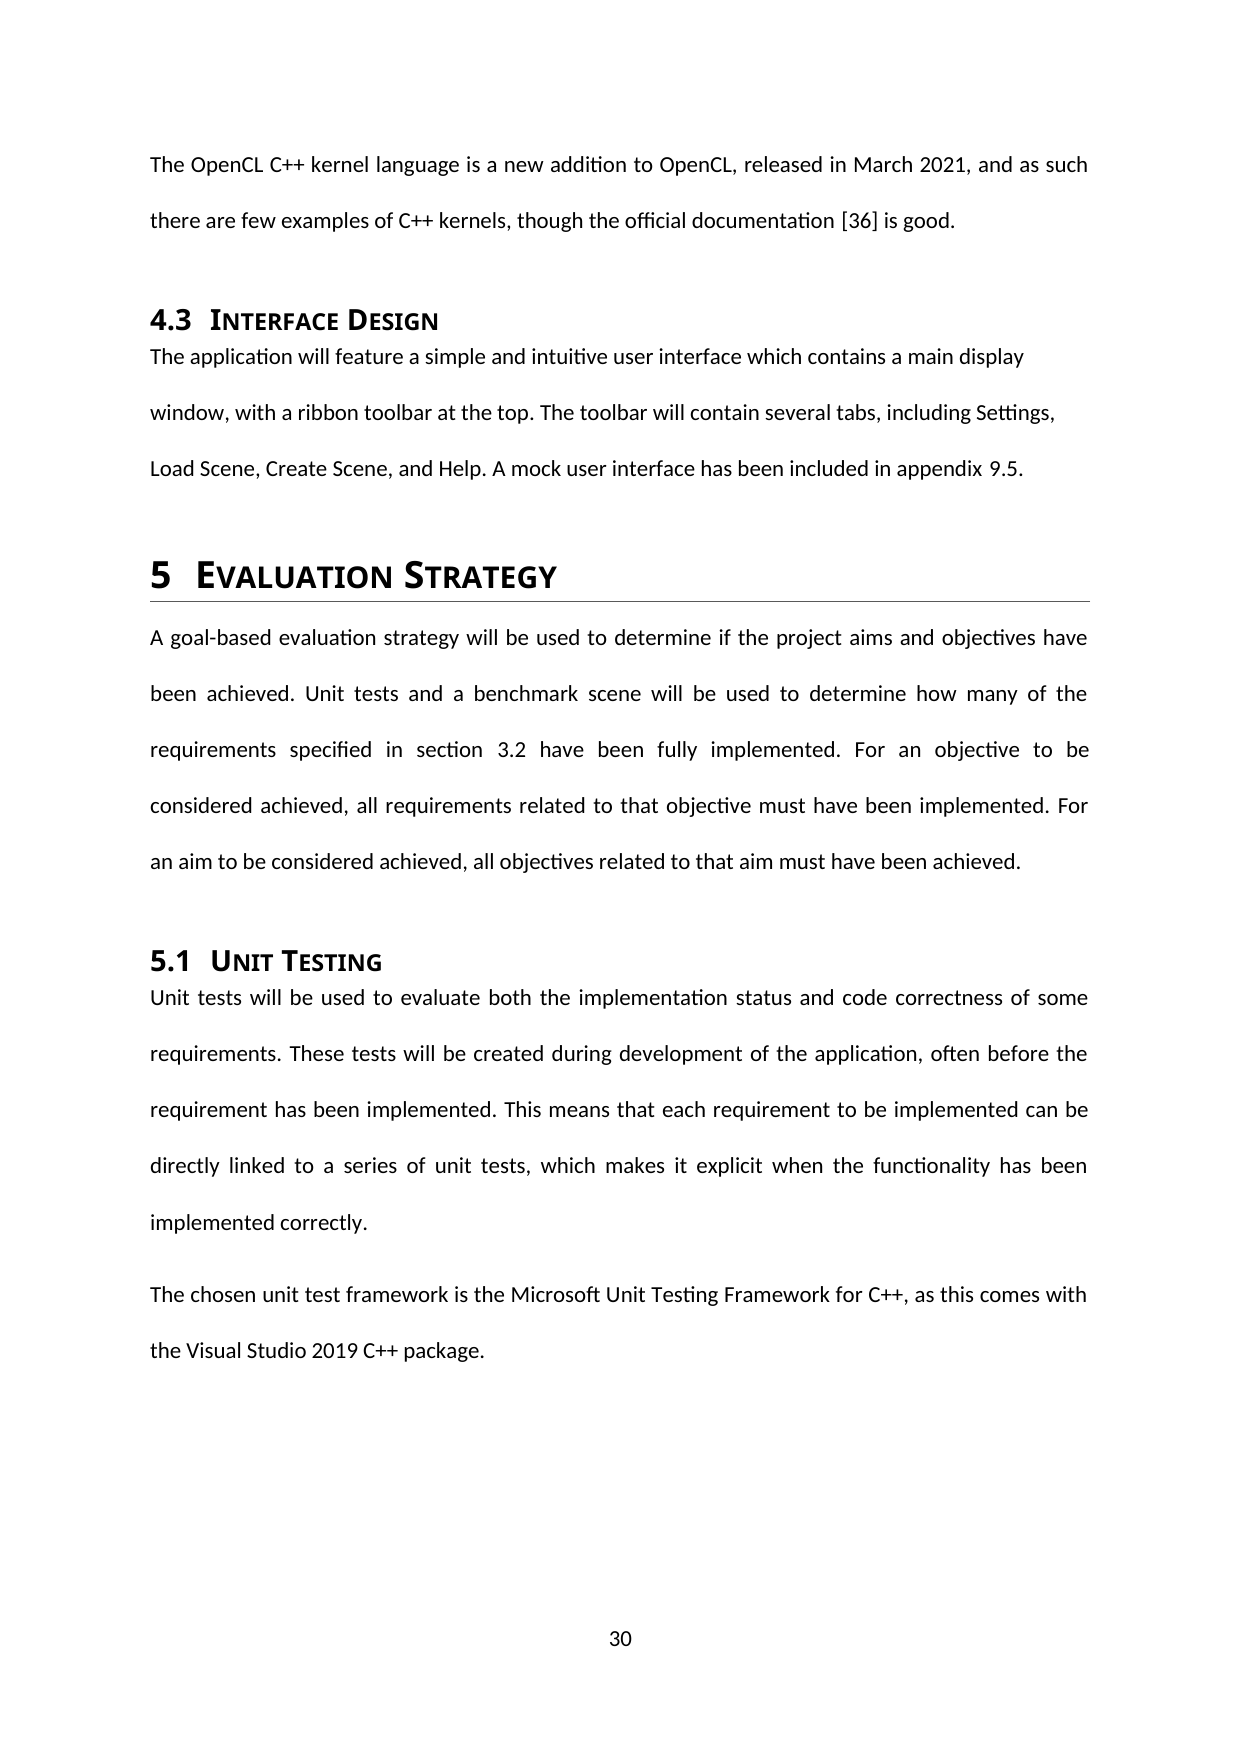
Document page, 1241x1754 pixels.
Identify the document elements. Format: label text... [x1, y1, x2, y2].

subtitle Interface Design [150, 299, 1090, 339]
text Unit tests will be used to evaluate both the implementation status and code correctness of some requirements. These tests will be created during development of the application, often before the requirement has been implemented. This means that each requirement to be implemented can be directly linked to a series of unit tests, which makes it explicit when the functionality has been implemented correctly. [150, 983, 1090, 1236]
subtitle Unit Testing [150, 941, 1090, 980]
text A goal-based evaluation strategy will be used to determine if the project aims and objectives have been achieved. Unit tests and a benchmark scene will be used to determine how many of the requirements specified in section 3.2 have been fully implemented. For an objective to be considered achieved, all requirements related to that objective must have been implemented. For an aim to be considered achieved, all objectives related to that aim must have been achieved. [150, 623, 1090, 875]
text The chosen unit test framework is the Microsoft Unit Testing Framework for C++, as this comes with the Visual Studio 2019 C++ package. [150, 1280, 1090, 1364]
subtitle Evaluation Strategy [150, 548, 1090, 601]
text The application will feature a simple and intuitive user interface which contains a main display window, with a ribbon toolbar at the top. The toolbar will contain several tabs, including Settings, Load Scene, Create Scene, and Help. A mock user interface has been included in appendix 9.5. [150, 342, 1090, 482]
text The OpenCL C++ kernel language is a new addition to OpenCL, released in March 2021, and as such there are few examples of C++ kernels, though the official documentation is good. [150, 150, 1090, 234]
